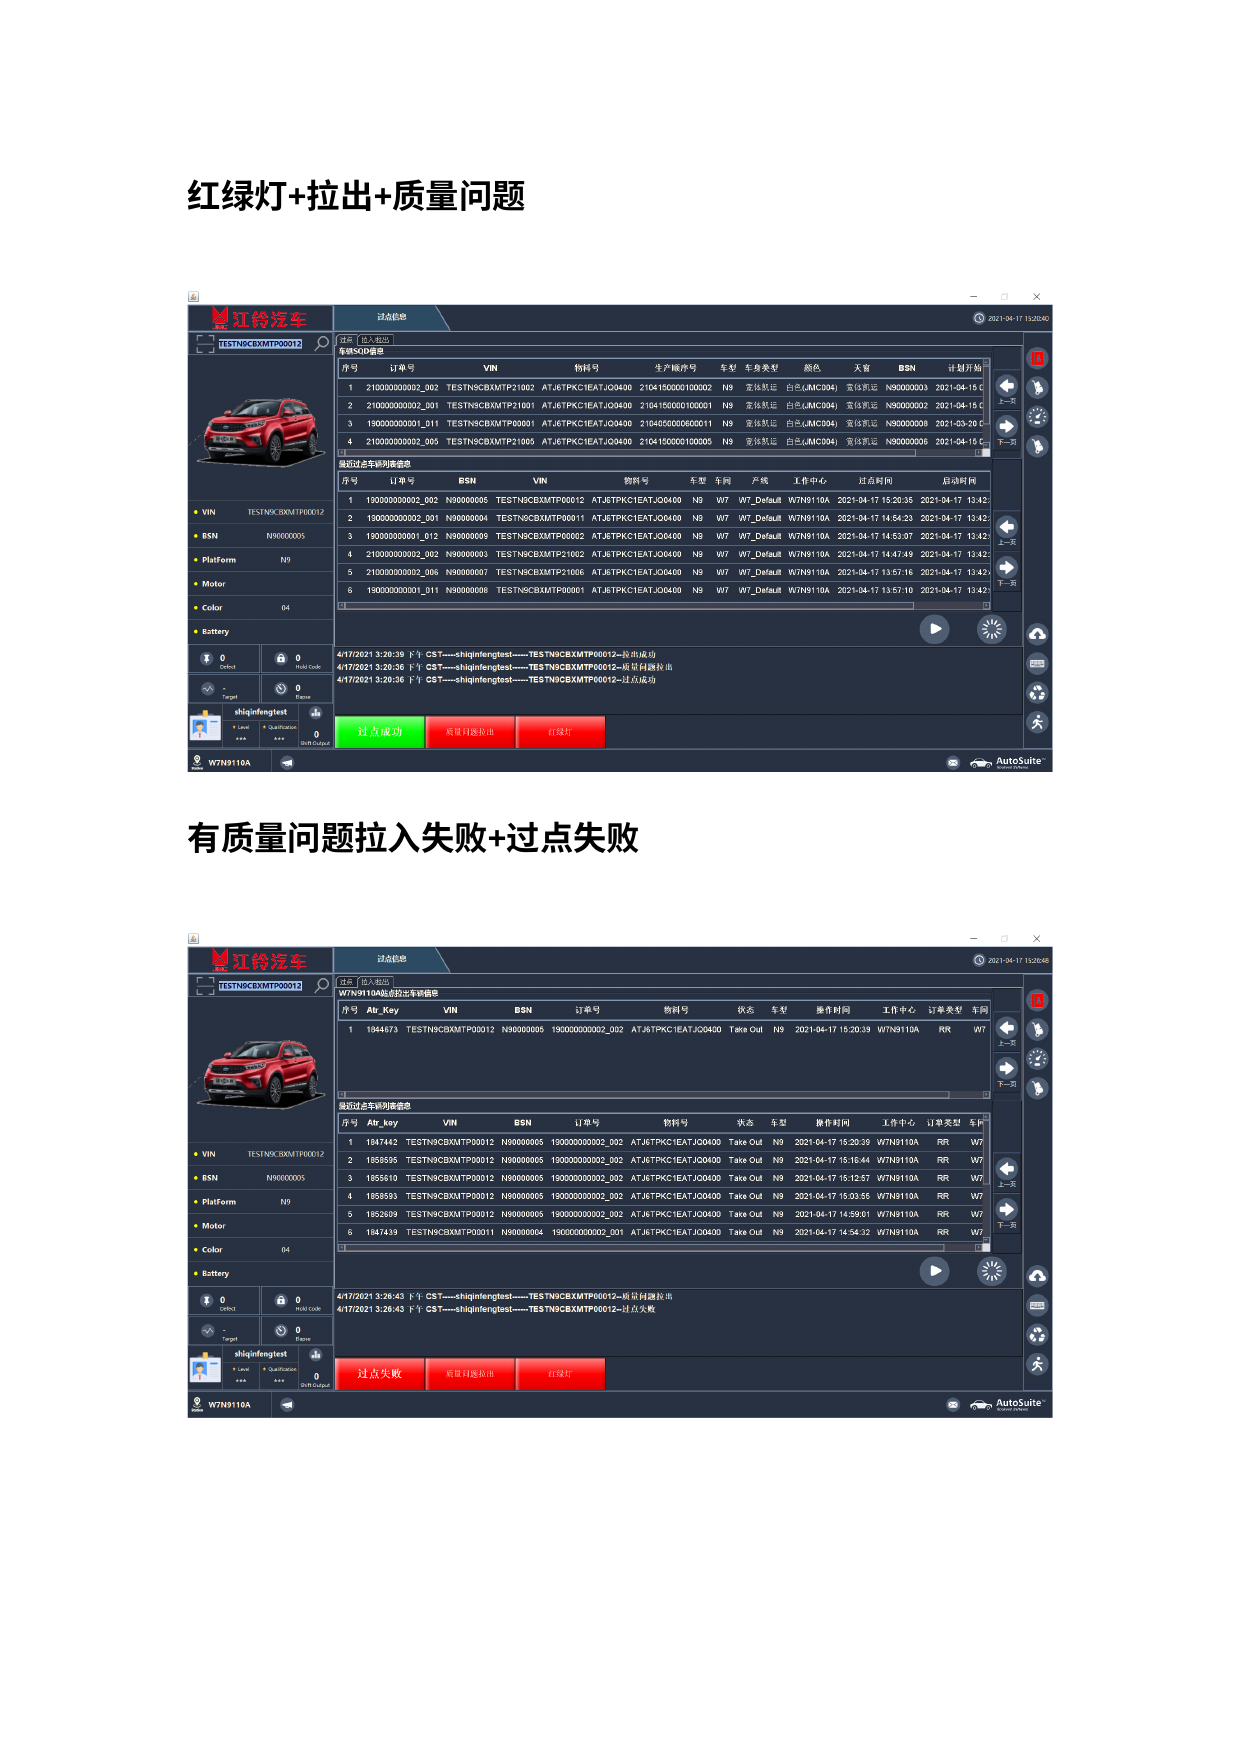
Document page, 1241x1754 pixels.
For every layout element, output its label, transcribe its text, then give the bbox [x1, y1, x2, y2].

subtitle 有质量问题拉入失败+过点失败 [187, 804, 1053, 869]
subtitle 红绿灯+拉出+质量问题 [187, 162, 1053, 227]
picture [187, 931, 1053, 1418]
picture [187, 289, 1053, 772]
